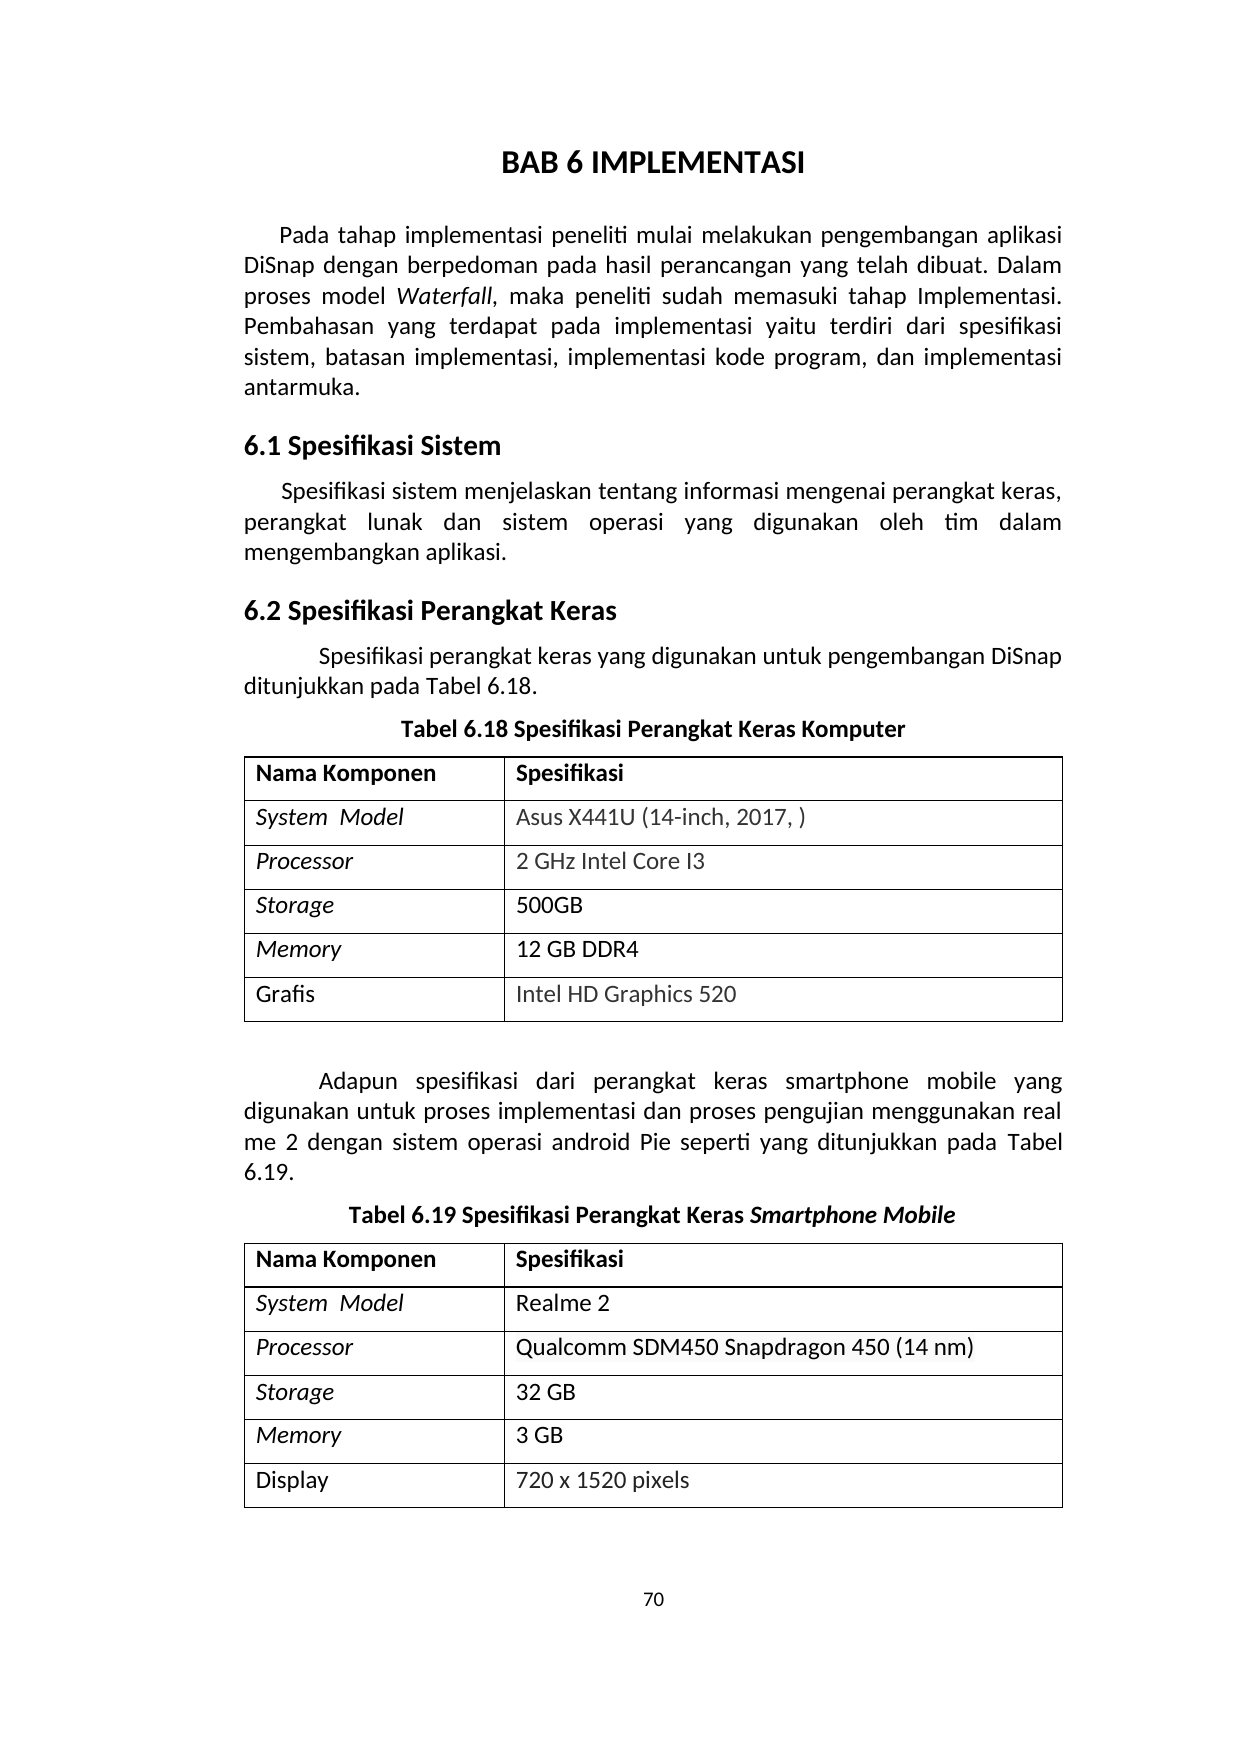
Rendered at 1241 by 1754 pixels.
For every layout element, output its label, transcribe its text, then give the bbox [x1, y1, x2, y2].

table_cell Processor [245, 846, 504, 888]
table_cell 3 GB [505, 1420, 1062, 1463]
subtitle Spesifikasi Sistem [244, 427, 1063, 463]
table_cell 12 GB DDR4 [505, 934, 1062, 977]
table_cell Asus X441U (14-inch, 2017, ) [505, 801, 1062, 844]
table_cell Processor [245, 1332, 504, 1374]
subtitle IMPLEMENTASI [244, 141, 1063, 181]
table_cell 2 GHz Intel Core I3 [505, 846, 1062, 888]
text Pada tahap implementasi peneliti mulai melakukan pengembangan aplikasi DiSnap dengan berpedoman pada hasil perancangan yang telah dibuat. Dalam proses model Waterfall, maka peneliti sudah memasuki tahap Implementasi. Pembahasan yang terdapat pada implementasi yaitu terdiri dari spesifikasi sistem, batasan implementasi, implementasi kode program, dan implementasi antarmuka. [244, 219, 1063, 402]
table_header Nama Komponen [245, 1244, 504, 1286]
table_cell Memory [245, 934, 504, 977]
table_cell 32 GB [505, 1376, 1062, 1419]
table_cell Storage [245, 890, 504, 933]
table_cell Grafis [245, 978, 504, 1021]
table_cell System Model [245, 801, 504, 844]
text Spesifikasi sistem menjelaskan tentang informasi mengenai perangkat keras, perangkat lunak dan sistem operasi yang digunakan oleh tim dalam mengembangkan aplikasi. [244, 475, 1063, 567]
table_header Spesifikasi [505, 1244, 1062, 1286]
table_cell 720 x 1520 pixels [505, 1464, 1062, 1507]
table_header Spesifikasi [505, 758, 1062, 800]
table_cell Intel HD Graphics 520 [505, 978, 1062, 1021]
table_cell Realme 2 [505, 1288, 1062, 1331]
table_cell Qualcomm SDM450 Snapdragon 450 (14 nm) [505, 1332, 1062, 1374]
table_cell Storage [245, 1376, 504, 1419]
table_cell Memory [245, 1420, 504, 1463]
table_cell System Model [245, 1288, 504, 1331]
table_header Nama Komponen [245, 758, 504, 800]
table_cell 500GB [505, 890, 1062, 933]
subtitle Spesifikasi Perangkat Keras [244, 592, 1063, 627]
table_cell Display [245, 1464, 504, 1507]
